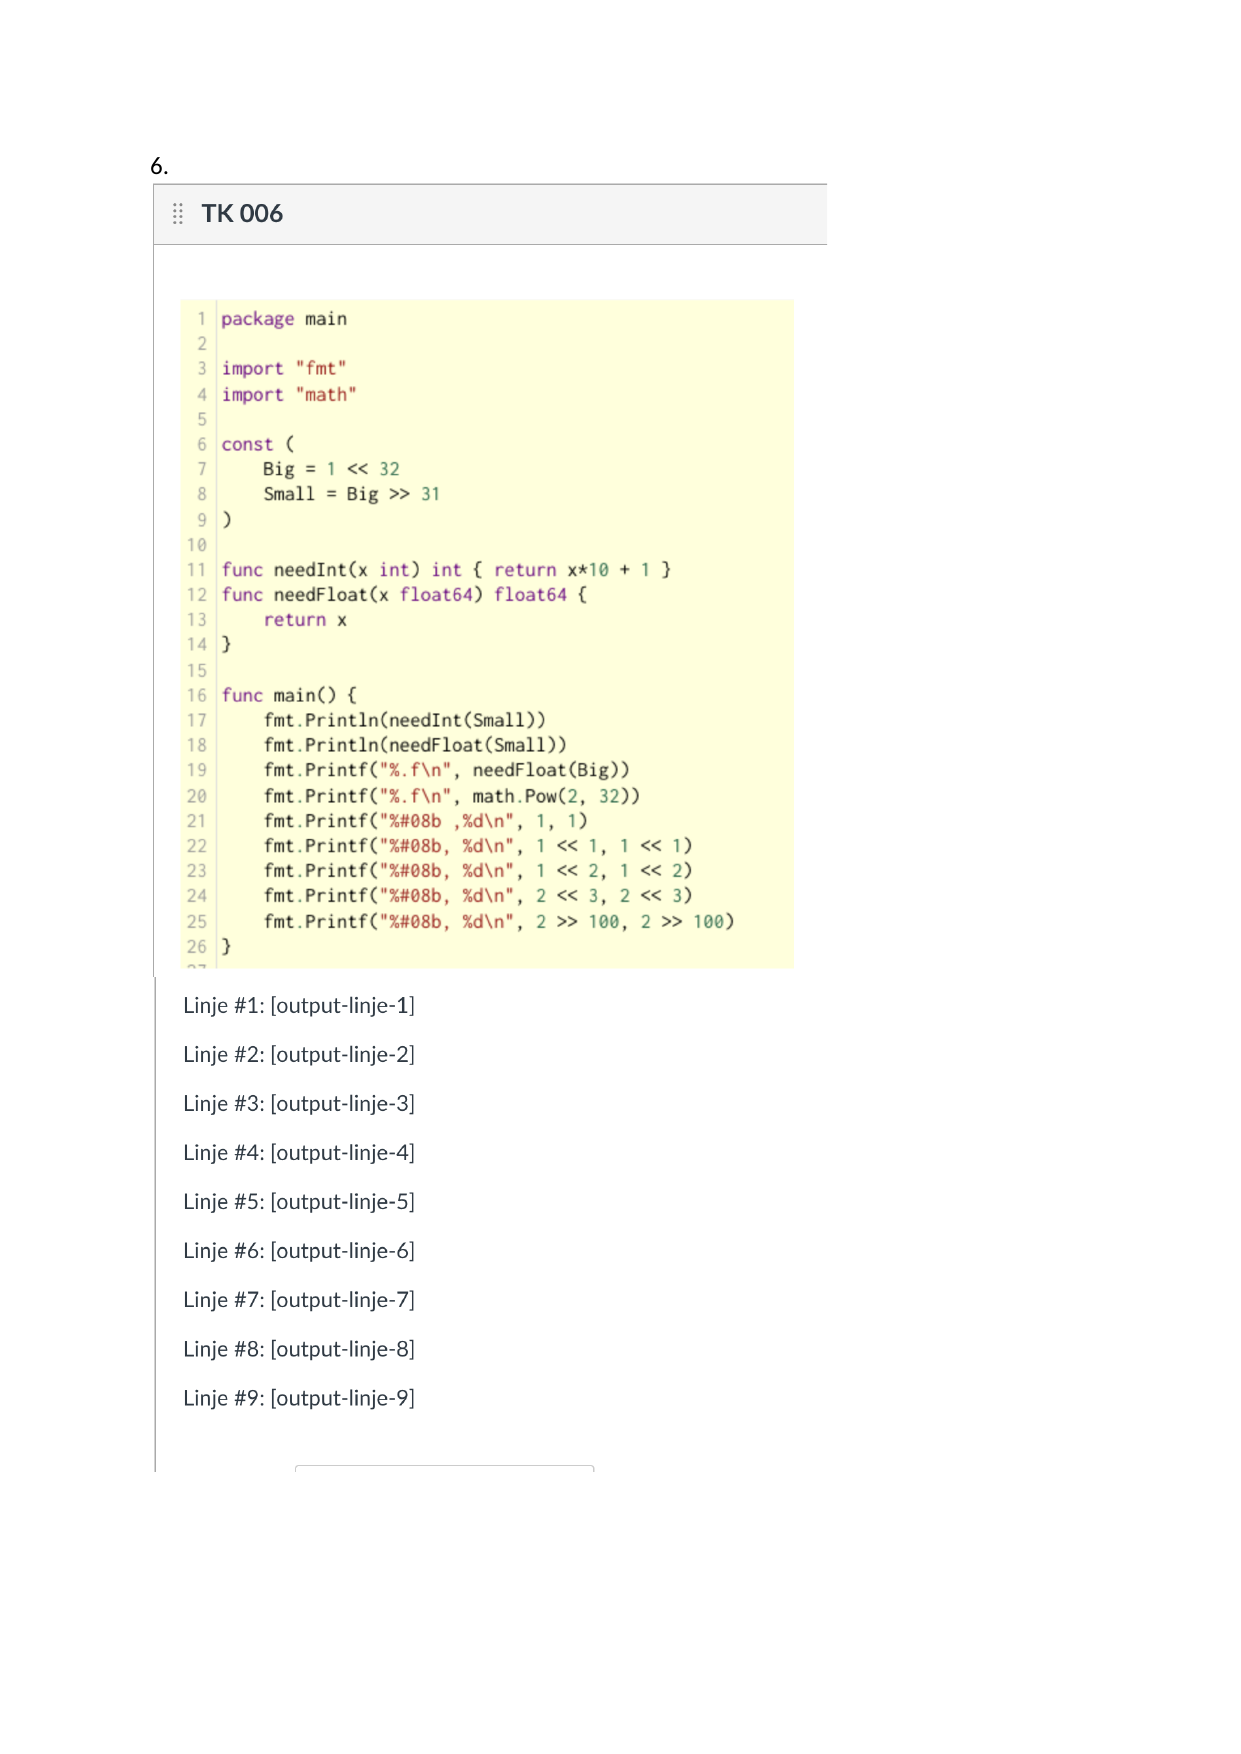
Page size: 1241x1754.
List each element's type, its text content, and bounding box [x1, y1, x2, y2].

picture [150, 180, 876, 1472]
text 6. [150, 150, 1090, 181]
